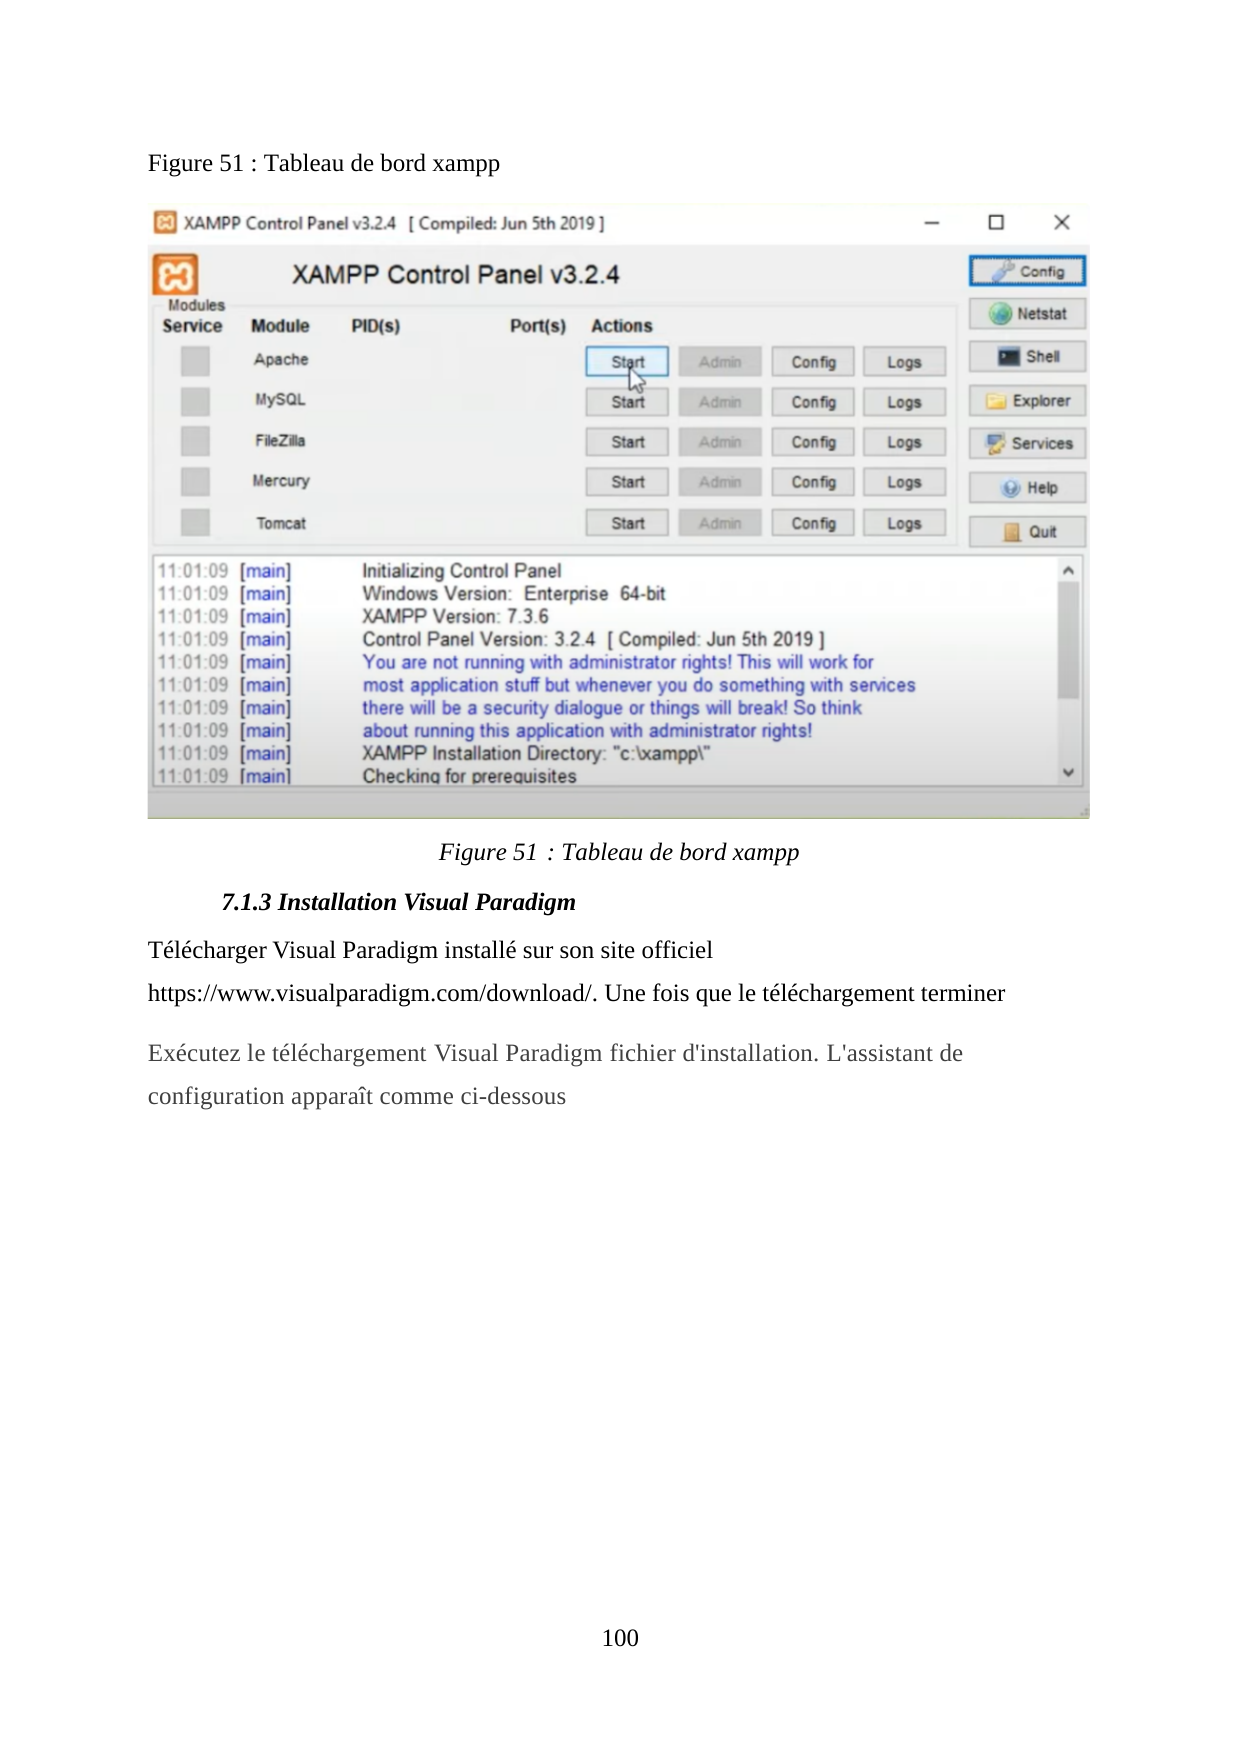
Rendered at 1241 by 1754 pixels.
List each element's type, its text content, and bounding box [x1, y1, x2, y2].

text Figure 51 : Tableau de bord xampp [148, 837, 1093, 866]
text Figure 51 : Tableau de bord xampp [148, 148, 1093, 176]
text Exécutez le téléchargement Visual Paradigm fichier d'installation. L'assistant de configuration apparaît comme ci-dessous [148, 1038, 1093, 1109]
text 7.1.3 Installation Visual Paradigm [221, 887, 1093, 916]
text Télécharger Visual Paradigm installé sur son site officiel https://www.visualparadigm.com/download/. Une fois que le téléchargement terminer [148, 935, 1093, 1007]
picture [147, 197, 1093, 819]
